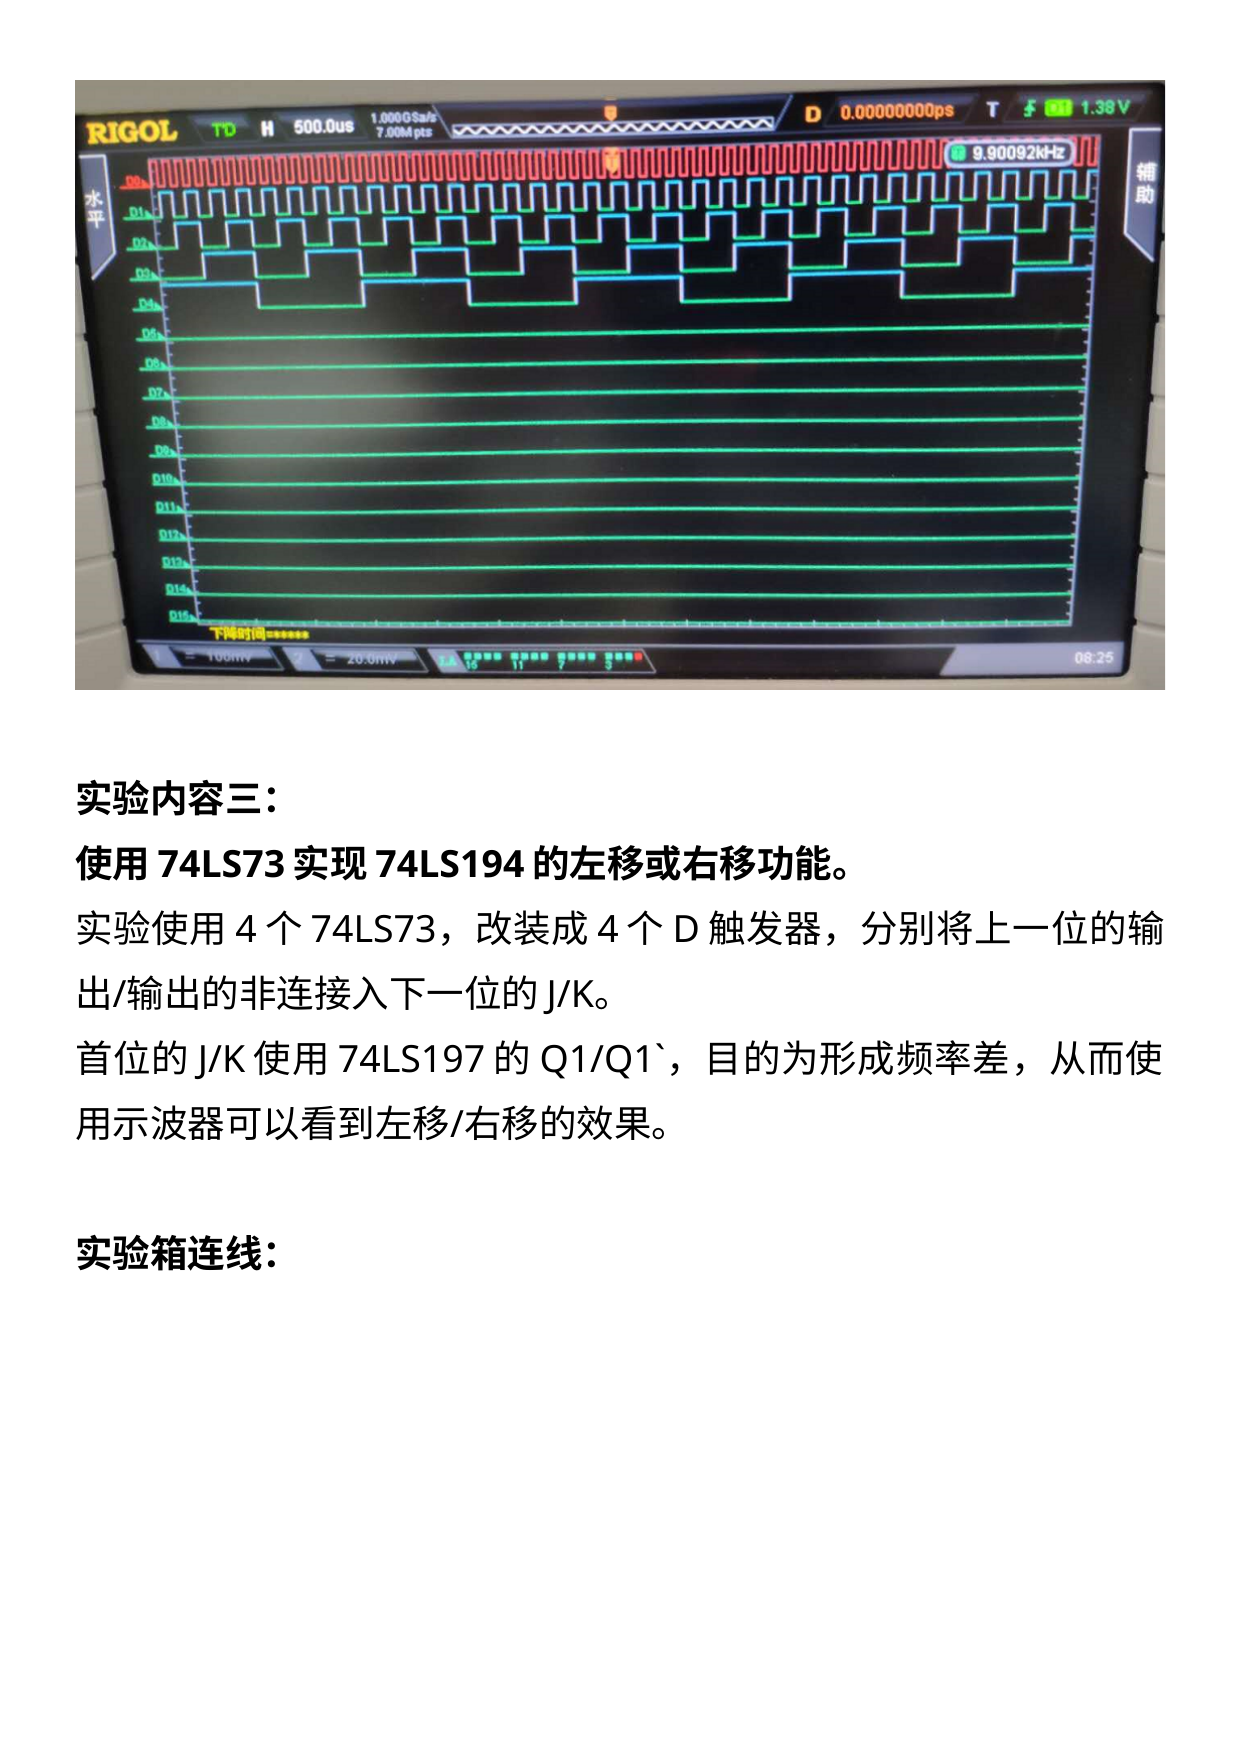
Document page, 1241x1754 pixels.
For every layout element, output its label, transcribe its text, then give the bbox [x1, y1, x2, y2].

text 首位的J/K使用74LS197的Q1/Q1`，目的为形成频率差，从而使用示波器可以看到左移/右移的效果。 [75, 1023, 1165, 1153]
text 实验使用4个74LS73，改装成4个D触发器，分别将上一位的输出/输出的非连接入下一位的J/K。 [75, 893, 1165, 1023]
text 实验箱连线： [75, 1218, 1165, 1283]
text 使用74LS73实现74LS194的左移或右移功能。 [75, 828, 1165, 893]
picture [75, 80, 1166, 690]
text 实验内容三： [75, 763, 1165, 828]
